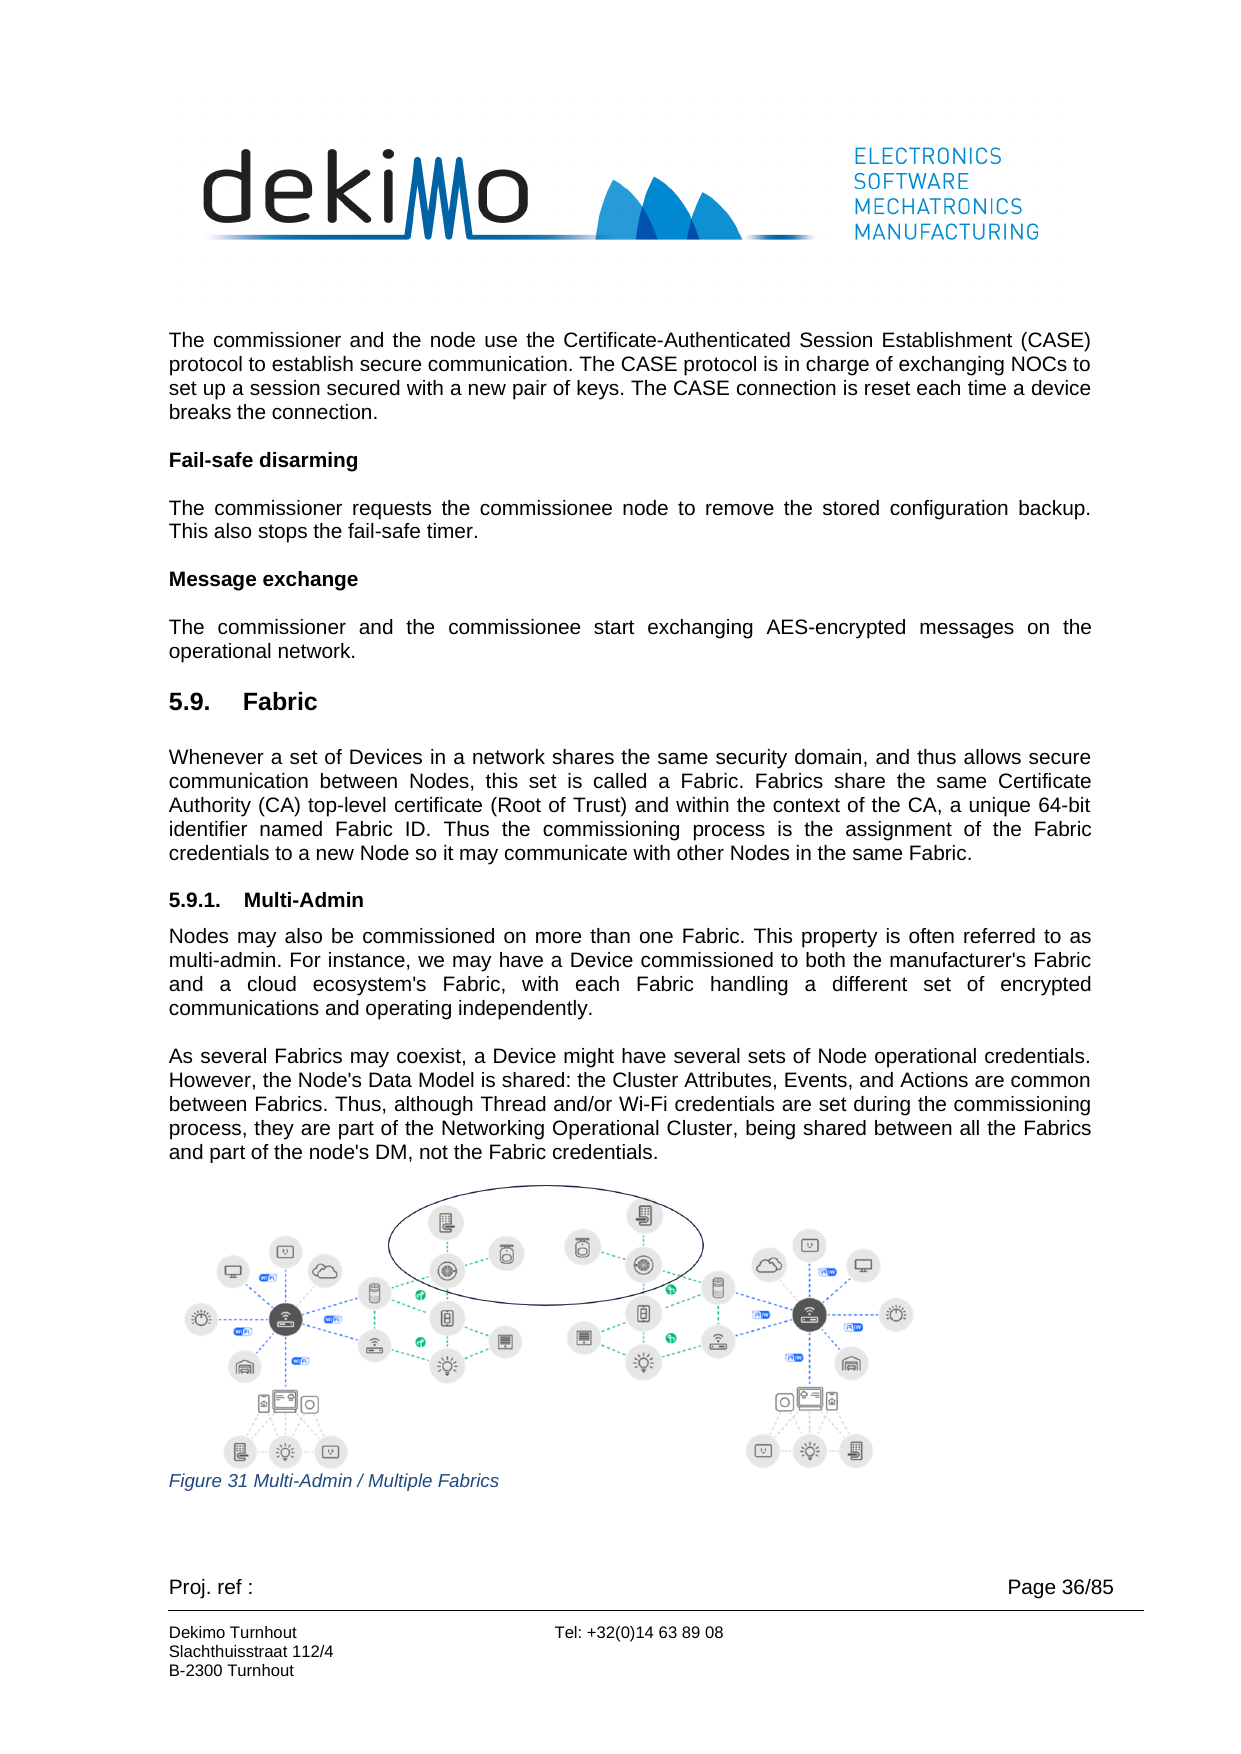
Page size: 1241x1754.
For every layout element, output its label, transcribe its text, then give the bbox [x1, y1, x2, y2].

subtitle Multi-Admin [169, 888, 1093, 912]
text Fail-safe disarming [169, 447, 1093, 471]
text The commissioner and the node use the Certificate-Authenticated Session Establishment (CASE) protocol to establish secure communication. The CASE protocol is in charge of exchanging NOCs to set up a session secured with a new pair of keys. The CASE connection is reset each time a device breaks the connection. [169, 328, 1093, 423]
subtitle Fabric [169, 687, 1093, 716]
picture [159, 73, 1083, 304]
text Message exchange [169, 567, 1093, 591]
picture [168, 1163, 919, 1471]
text The commissioner and the commissionee start exchanging AES-encrypted messages on the operational network. [169, 615, 1093, 663]
text As several Fabrics may coexist, a Device might have several sets of Node operational credentials. However, the Node's Data Model is shared: the Cluster Attributes, Events, and Actions are common between Fabrics. Thus, although Thread and/or Wi-Fi credentials are set during the commissioning process, they are part of the Networking Operational Cluster, being shared between all the Fabrics and part of the node's DM, not the Fabric credentials. [169, 1044, 1093, 1164]
text Figure 31 Multi-Admin / Multiple Fabrics [169, 1470, 1093, 1492]
text Whenever a set of Devices in a network shares the same security domain, and thus allows secure communication between Nodes, this set is called a Fabric. Fabrics share the same Certificate Authority (CA) top-level certificate (Root of Trust) and within the context of the CA, a unique 64-bit identifier named Fabric ID. Thus the commissioning process is the assignment of the Fabric credentials to a new Node so it may communicate with other Nodes in the same Fabric. [169, 744, 1093, 864]
text Nodes may also be commissioned on more than one Fabric. This property is often referred to as multi-admin. For instance, we may have a Device commissioned to both the manufacturer's Fabric and a cloud ecosystem's Fabric, with each Fabric handling a different set of encrypted communications and operating independently. [169, 924, 1093, 1020]
text The commissioner requests the commissionee node to remove the stored configuration backup. This also stops the fail-safe timer. [169, 495, 1093, 543]
